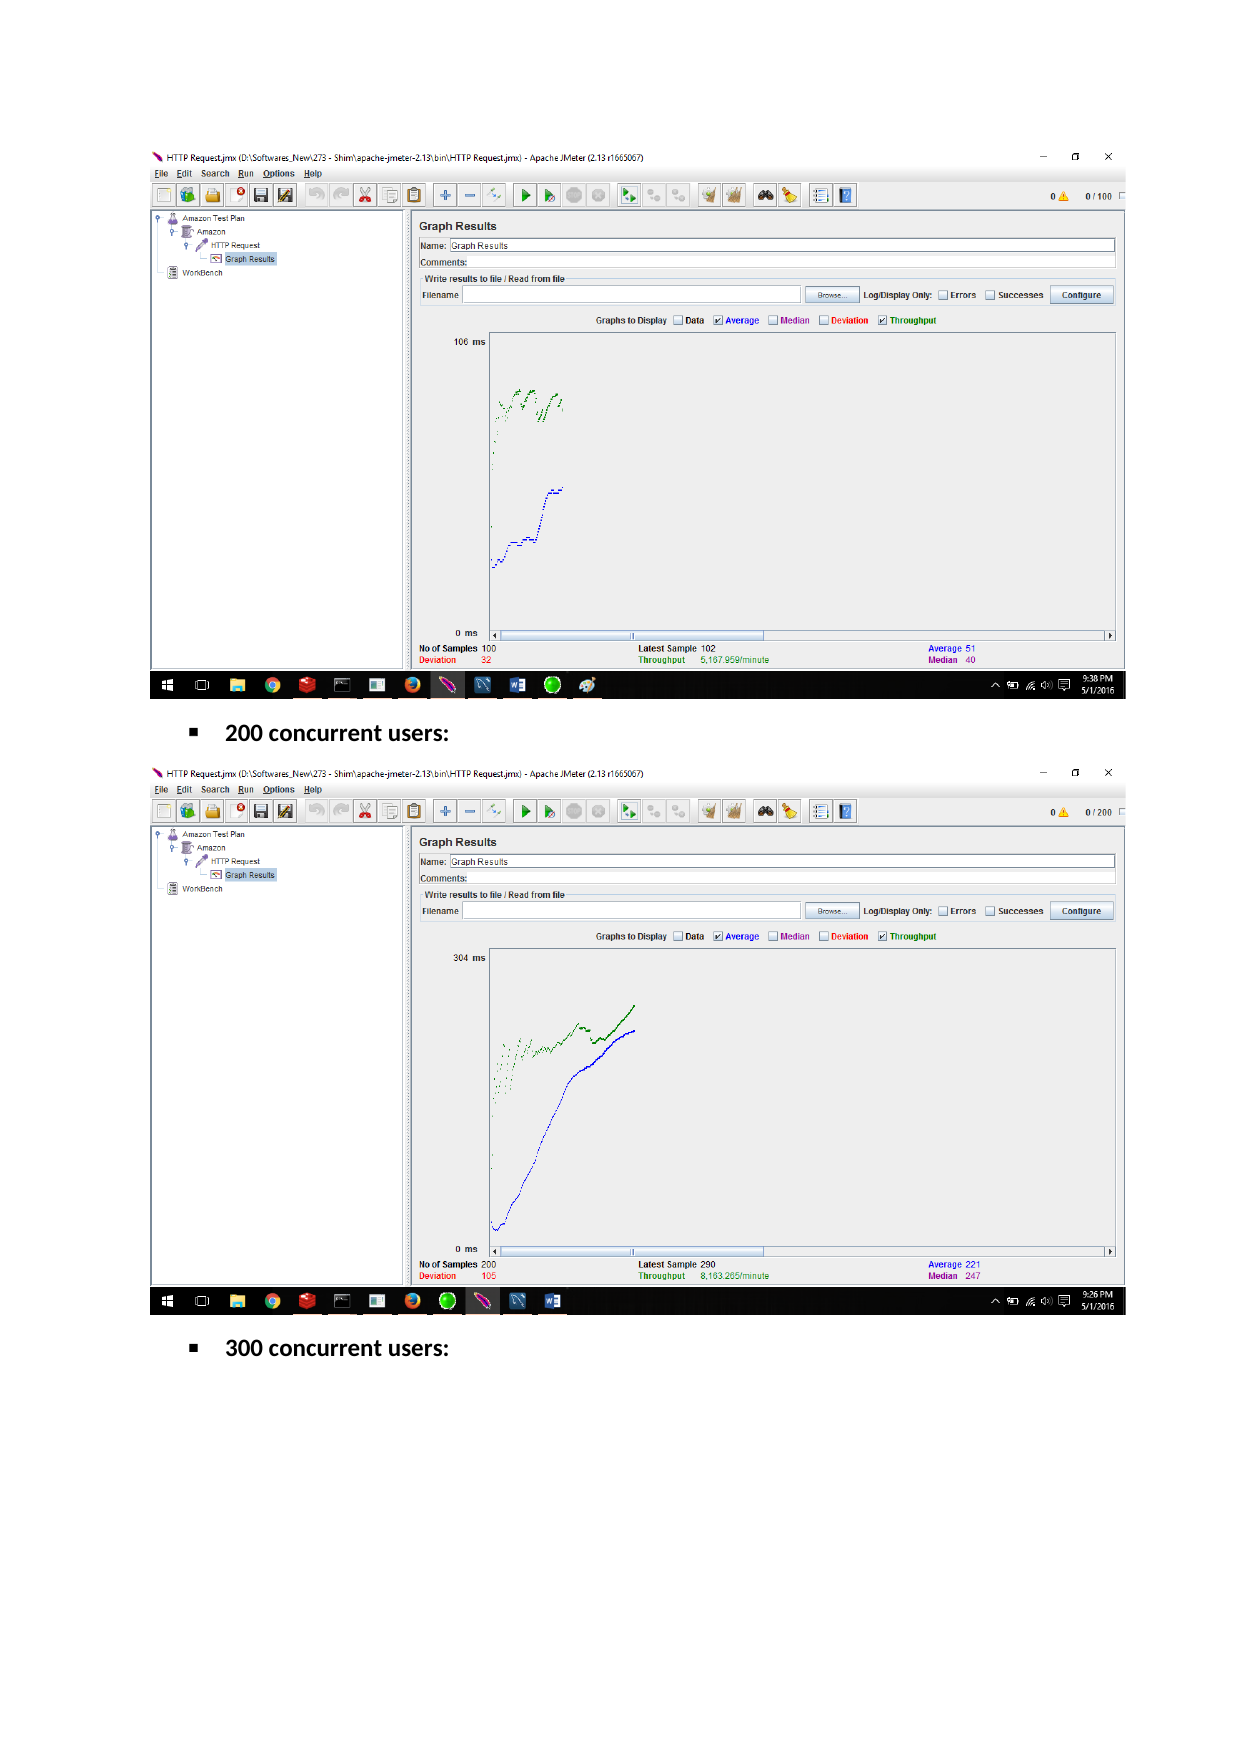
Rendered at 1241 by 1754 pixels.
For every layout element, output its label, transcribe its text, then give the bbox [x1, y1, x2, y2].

picture [150, 150, 1126, 699]
list 300 concurrent users: [187, 1332, 1090, 1363]
picture [150, 765, 1126, 1315]
list 200 concurrent users: [187, 717, 1090, 747]
